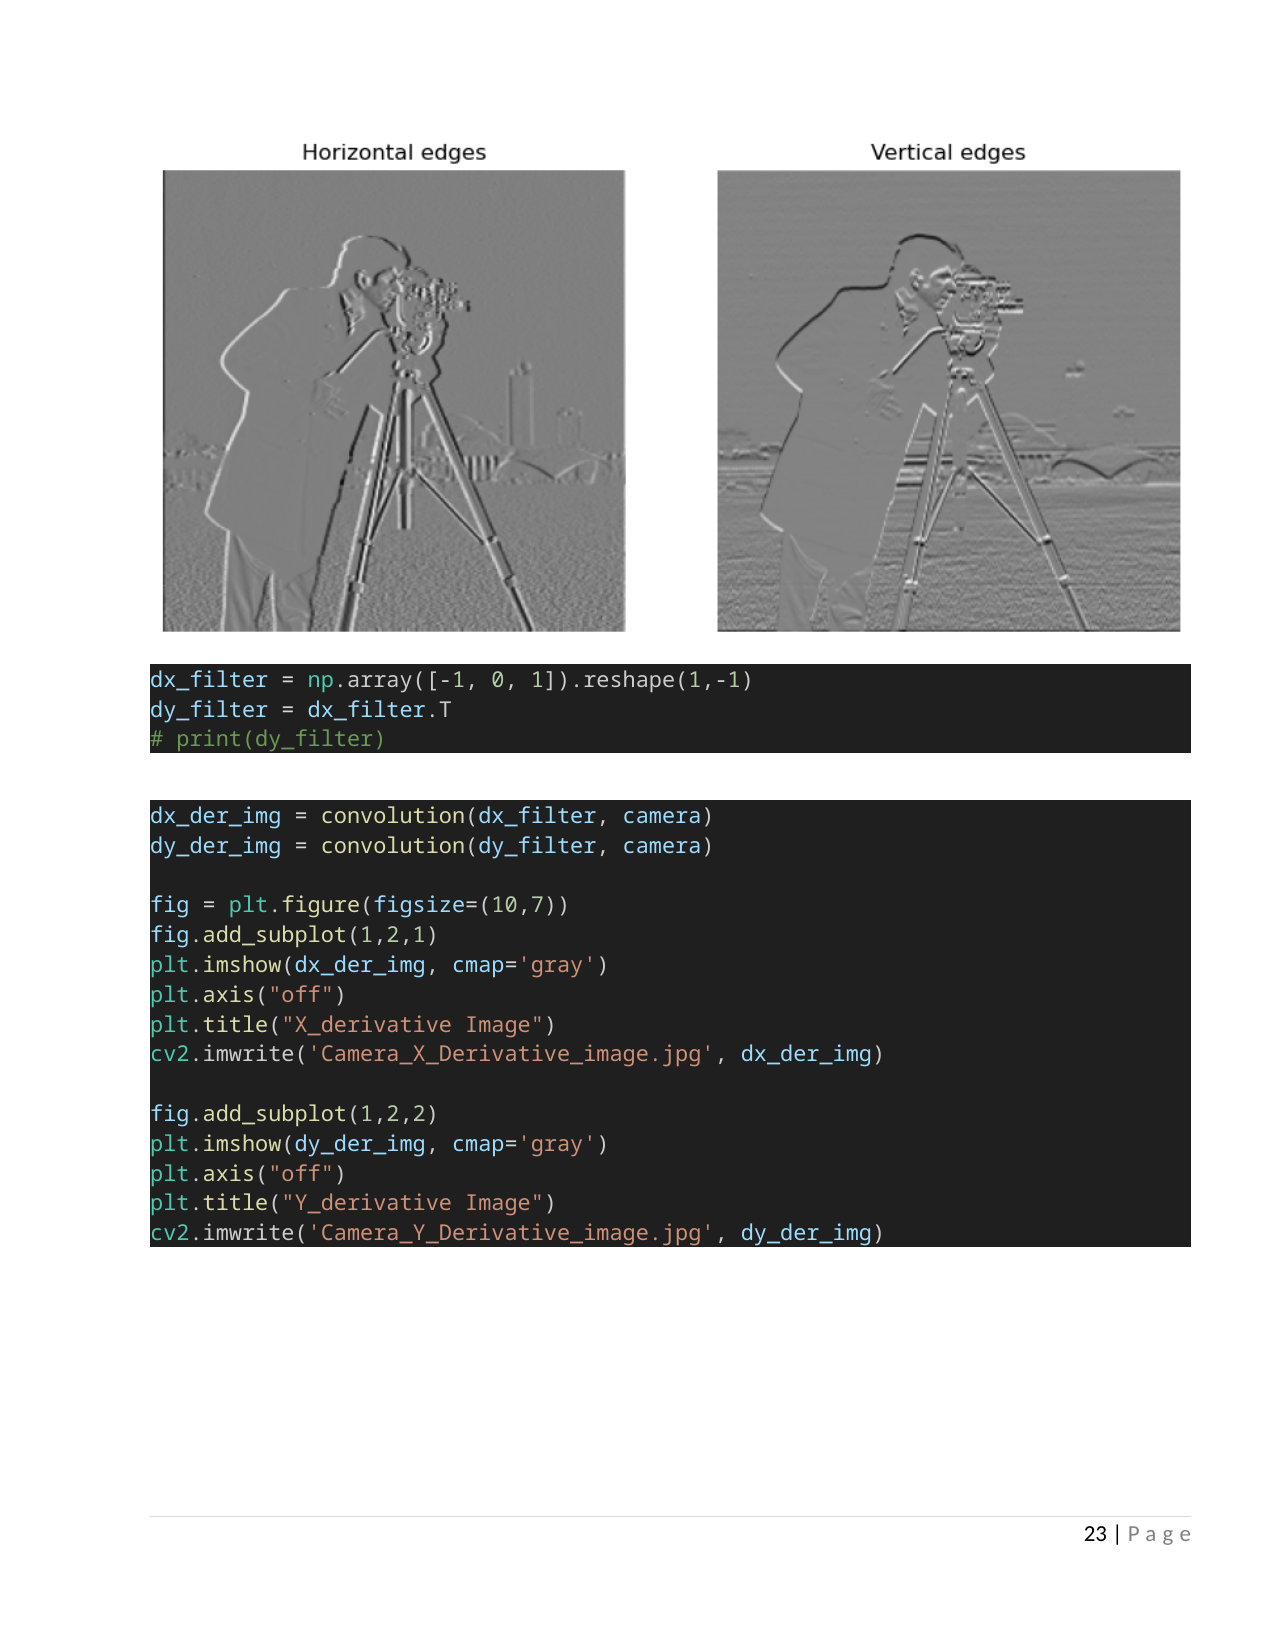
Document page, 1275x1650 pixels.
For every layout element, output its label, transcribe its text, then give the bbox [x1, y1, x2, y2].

text fig.add_subplot(1,2,1) [150, 919, 1191, 949]
text dx_filter = np.array([-1, 0, 1]).reshape(1,-1) [150, 664, 1191, 694]
text plt.title("Y_derivative Image") [150, 1187, 1191, 1217]
text # print(dy_filter) [150, 723, 1191, 753]
text dy_filter = dx_filter.T [150, 694, 1191, 723]
text plt.title("X_derivative Image") [150, 1009, 1191, 1038]
text fig = plt.figure(figsize=(10,7)) [150, 889, 1191, 919]
text cv2.imwrite('Camera_Y_Derivative_image.jpg', dy_der_img) [150, 1217, 1191, 1247]
text dy_der_img = convolution(dy_filter, camera) [150, 830, 1191, 860]
text plt.axis("off") [150, 1158, 1191, 1187]
text plt.imshow(dx_der_img, cmap='gray') [150, 949, 1191, 979]
text dx_der_img = convolution(dx_filter, camera) [150, 800, 1191, 830]
picture [150, 131, 1191, 645]
text cv2.imwrite('Camera_X_Derivative_image.jpg', dx_der_img) [150, 1038, 1191, 1068]
text fig.add_subplot(1,2,2) [150, 1098, 1191, 1128]
text plt.imshow(dy_der_img, cmap='gray') [150, 1128, 1191, 1158]
text plt.axis("off") [150, 979, 1191, 1009]
